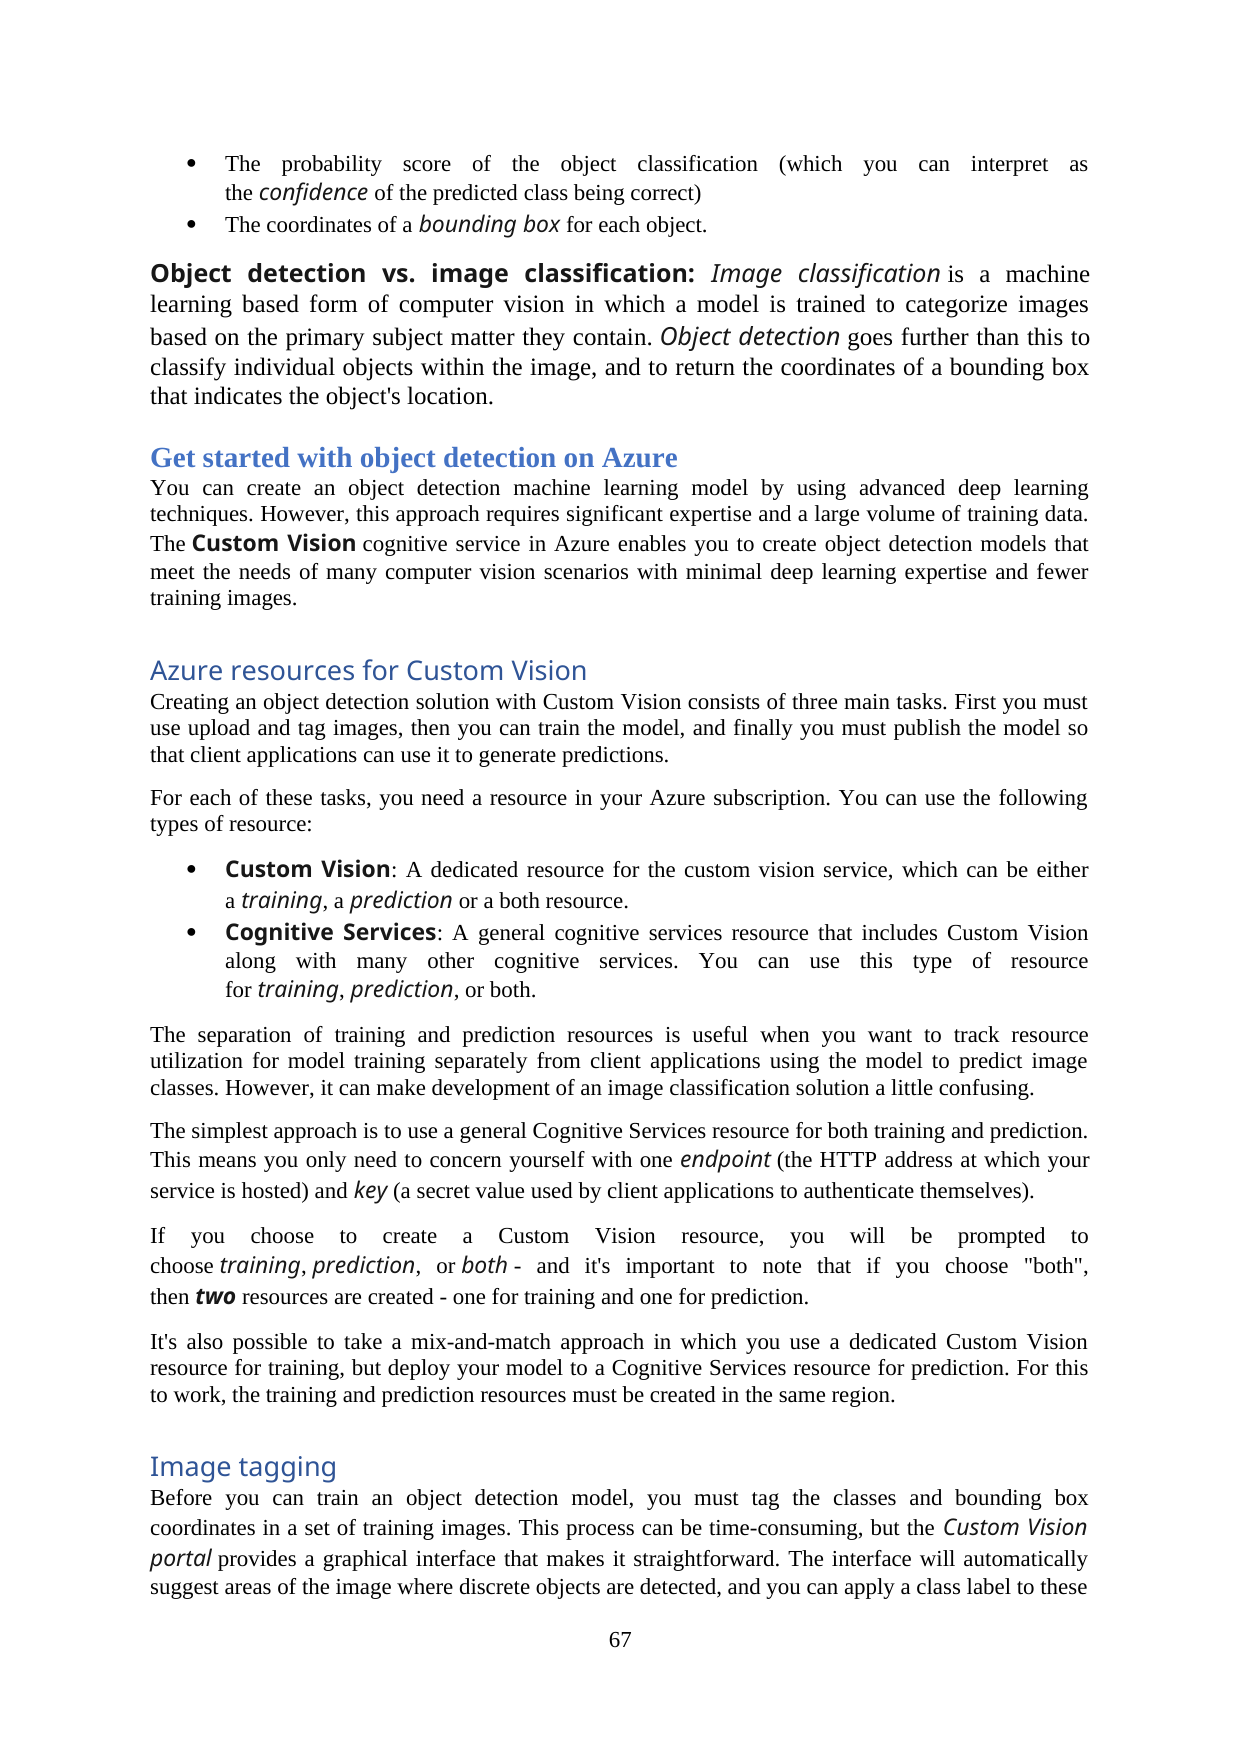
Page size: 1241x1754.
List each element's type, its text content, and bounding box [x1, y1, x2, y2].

text Creating an object detection solution with Custom Vision consists of three main tasks. First you must use upload and tag images, then you can train the model, and finally you must publish the model so that client applications can use it to generate predictions. [150, 688, 1090, 767]
text If you choose to create a Custom Vision resource, you will be prompted to choose training, prediction, or both - and it's important to note that if you choose "both", then two resources are created - one for training and one for prediction. [150, 1222, 1090, 1311]
text It's also possible to take a mix-and-match approach in which you use a dedicated Custom Vision resource for training, but deploy your model to a Cognitive Services resource for prediction. For this to work, the training and prediction resources must be created in the same region. [150, 1328, 1090, 1407]
text The separation of training and prediction resources is useful when you want to track resource utilization for model training separately from client applications using the model to predict image classes. However, it can make development of an image classification solution a little confusing. [150, 1021, 1090, 1100]
subtitle Azure resources for Custom Vision [150, 651, 1090, 688]
text For each of these tasks, you need a resource in your Azure subscription. You can use the following types of resource: [150, 784, 1090, 836]
list The probability score of the object classification (which you can interpret as the confidence of the predicted class being correct) [187, 150, 1090, 208]
text The simplest approach is to use a general Cognitive Services resource for both training and prediction. This means you only need to concern yourself with one endpoint (the HTTP address at which your service is hosted) and key (a secret value used by client applications to authenticate themselves). [150, 1117, 1090, 1206]
text You can create an object detection machine learning model by using advanced deep learning techniques. However, this approach requires significant expertise and a large volume of training data. The Custom Vision cognitive service in Azure enables you to create object detection models that meet the needs of many computer vision scenarios with minimal deep learning expertise and fewer training images. [150, 474, 1090, 611]
list The coordinates of a bounding box for each object. [187, 208, 1090, 239]
text Get started with object detection on Azure [150, 440, 1090, 474]
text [150, 1484, 1090, 1600]
list Custom Vision: A dedicated resource for the custom vision service, which can be either a training, a prediction or a both resource. [187, 853, 1090, 916]
list Cognitive Services: A general cognitive services resource that includes Custom Vision along with many other cognitive services. You can use this type of resource for training, prediction, or both. [187, 916, 1090, 1004]
text Object detection vs. image classification: Image classification is a machine learning based form of computer vision in which a model is trained to categorize images based on the primary subject matter they contain. Object detection goes further than this to classify individual objects within the image, and to return the coordinates of a bounding box that indicates the object's location. [150, 256, 1090, 410]
subtitle Image tagging [150, 1448, 1090, 1484]
